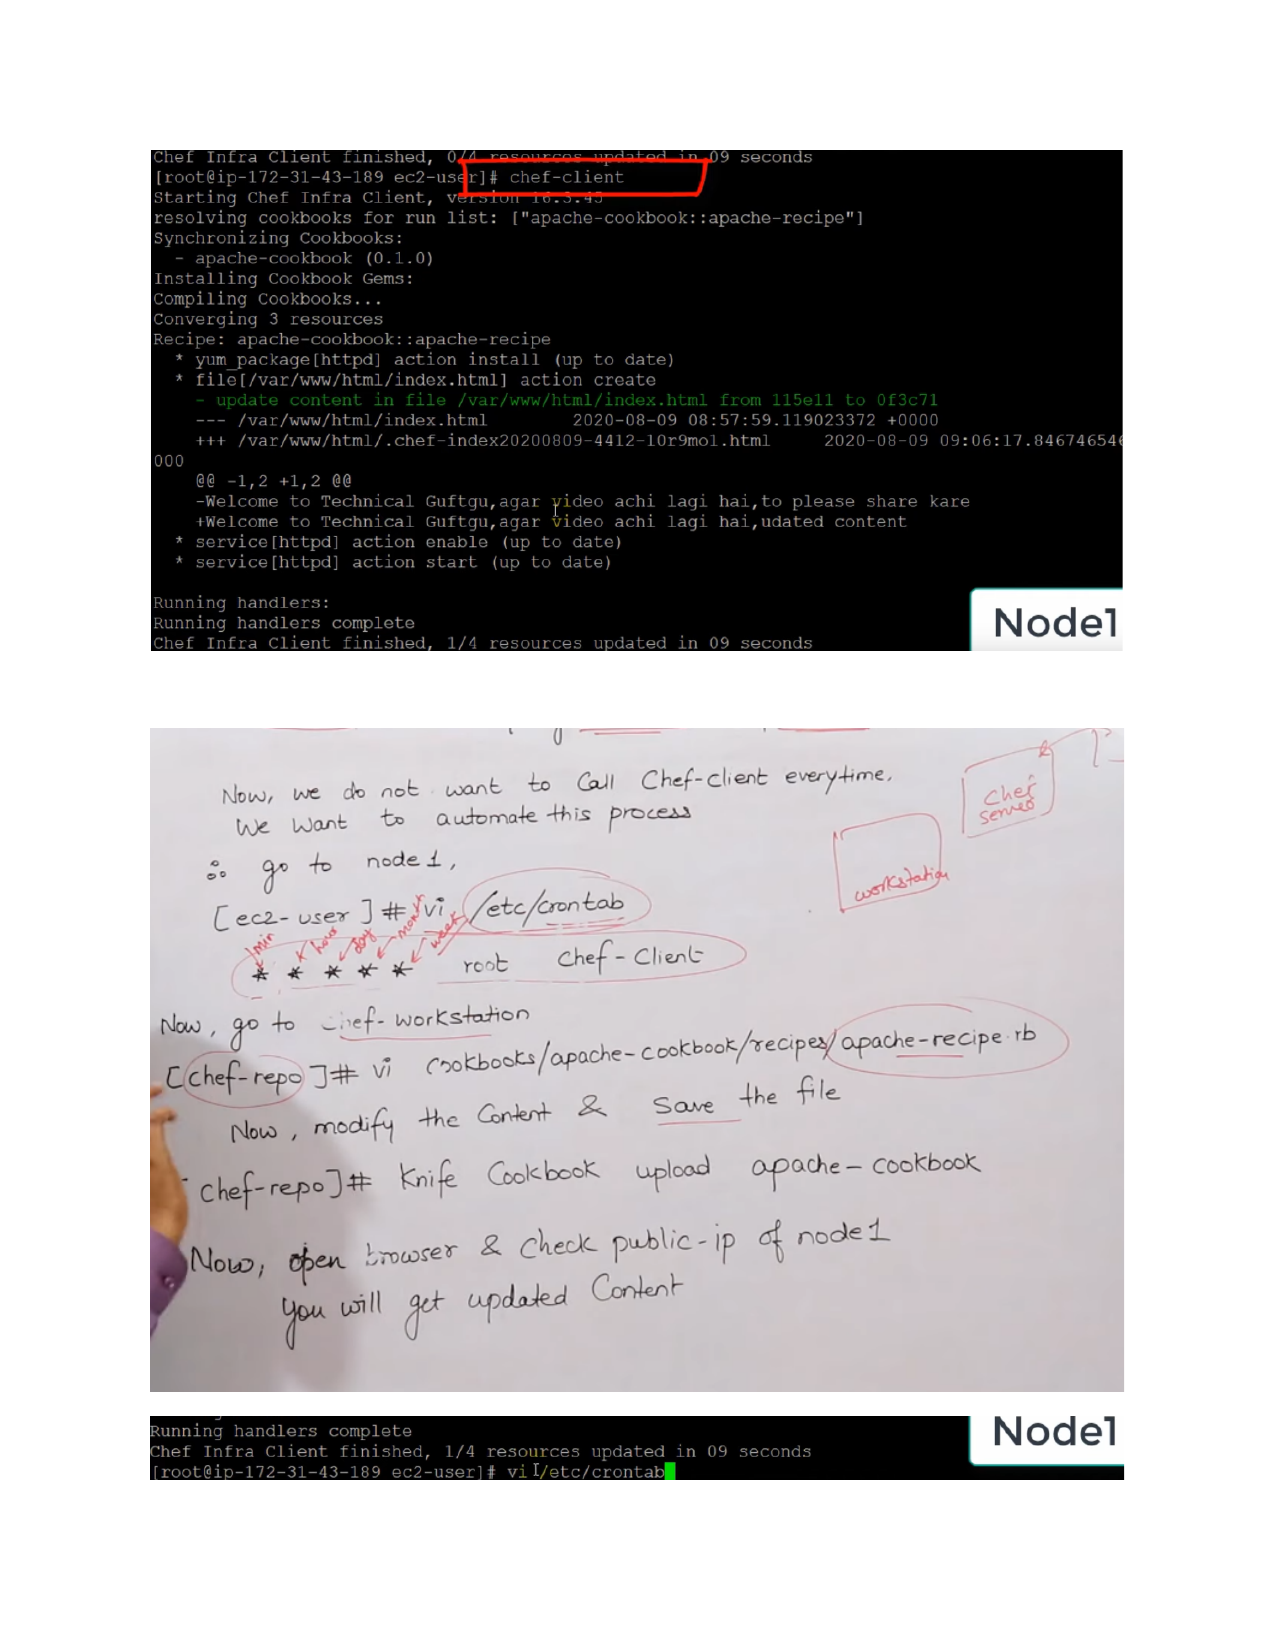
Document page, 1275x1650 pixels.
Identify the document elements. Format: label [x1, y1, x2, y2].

picture [150, 150, 1123, 651]
picture [150, 1416, 1125, 1480]
picture [150, 728, 1125, 1392]
